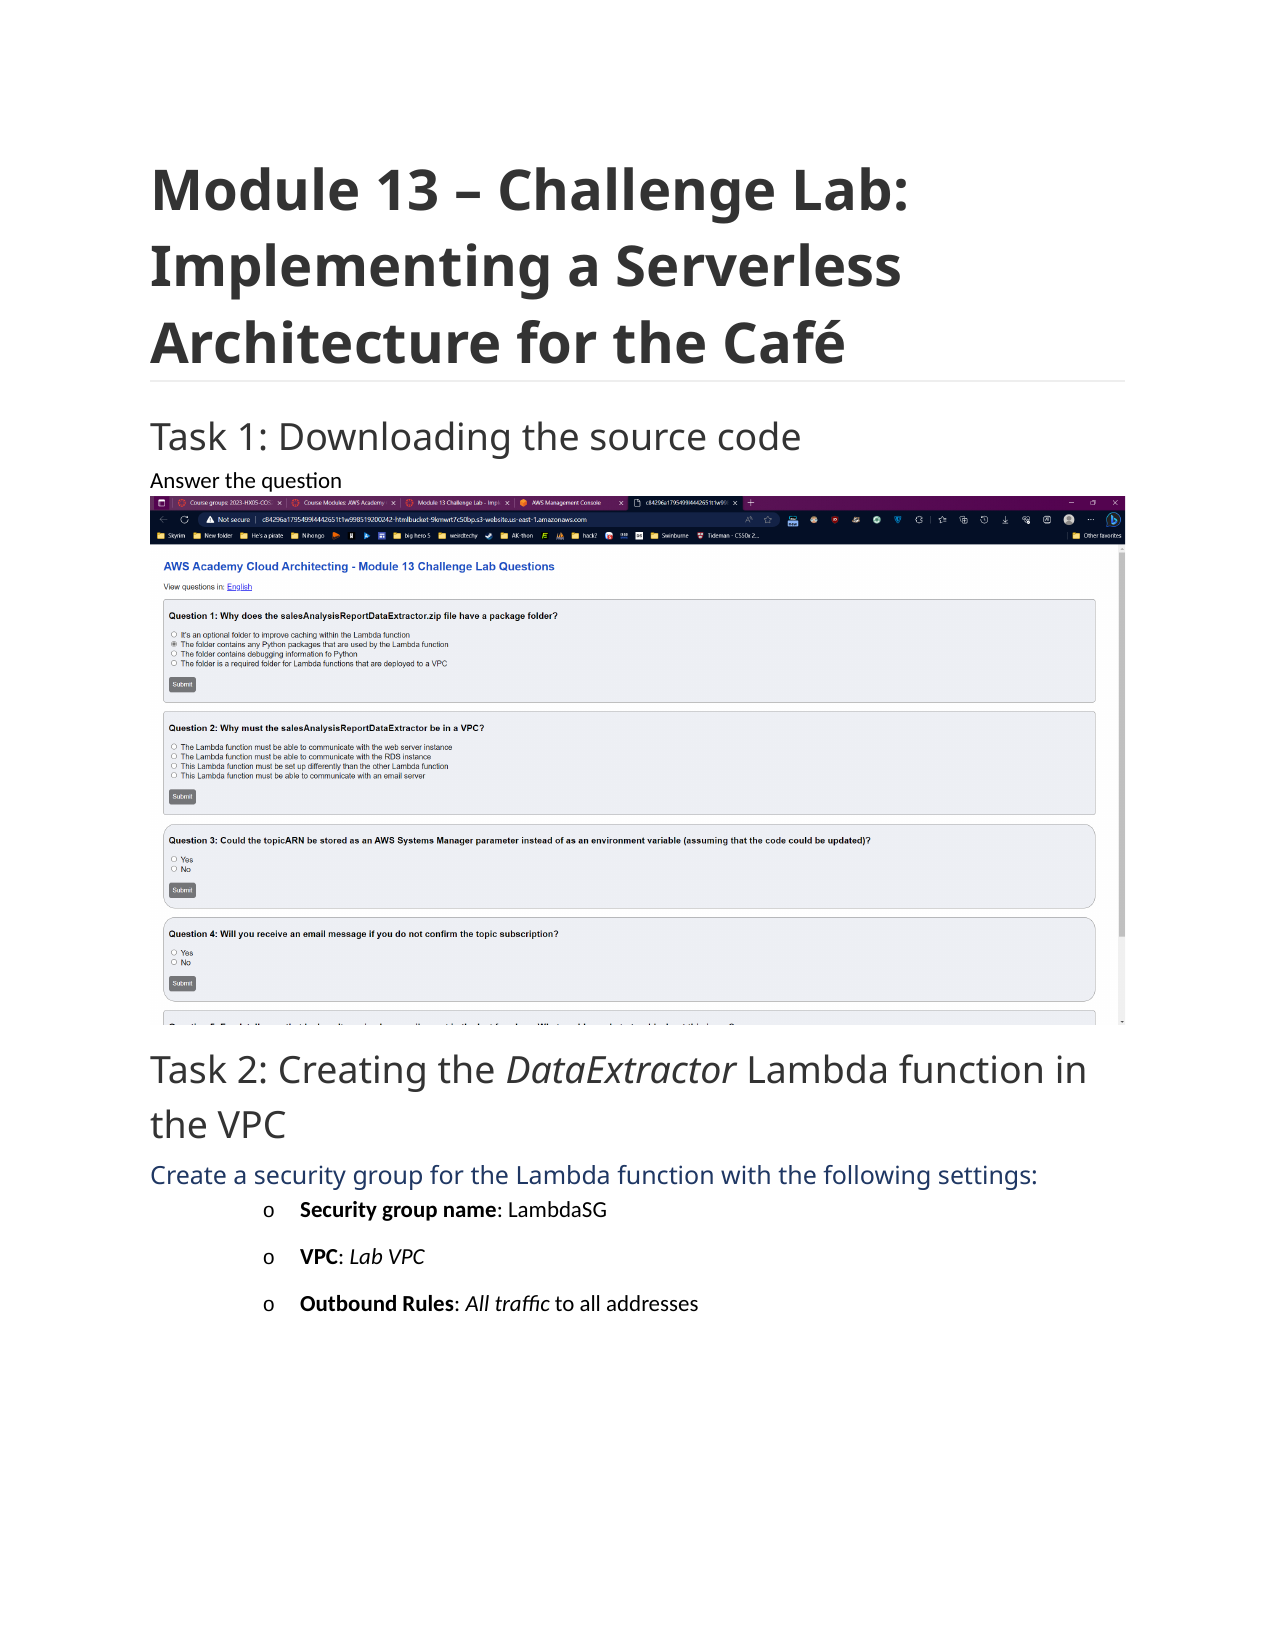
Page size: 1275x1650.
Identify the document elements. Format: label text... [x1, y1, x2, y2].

subtitle Task 1: Downloading the source code [150, 411, 1125, 462]
subtitle Create a security group for the Lambda function with the following settings: [150, 1158, 1125, 1192]
list Security group name: LambdaSG [262, 1195, 1125, 1223]
picture [150, 496, 1125, 1025]
text Module 13 – Challenge Lab: Implementing a Serverless Architecture for the Café [150, 150, 1125, 380]
subtitle Task 2: Creating the DataExtractor Lambda function in the VPC [150, 1043, 1125, 1150]
list Outbound Rules: All traffic to all addresses [262, 1289, 1125, 1318]
text Answer the question [150, 466, 1125, 496]
list VPC: Lab VPC [262, 1242, 1125, 1271]
